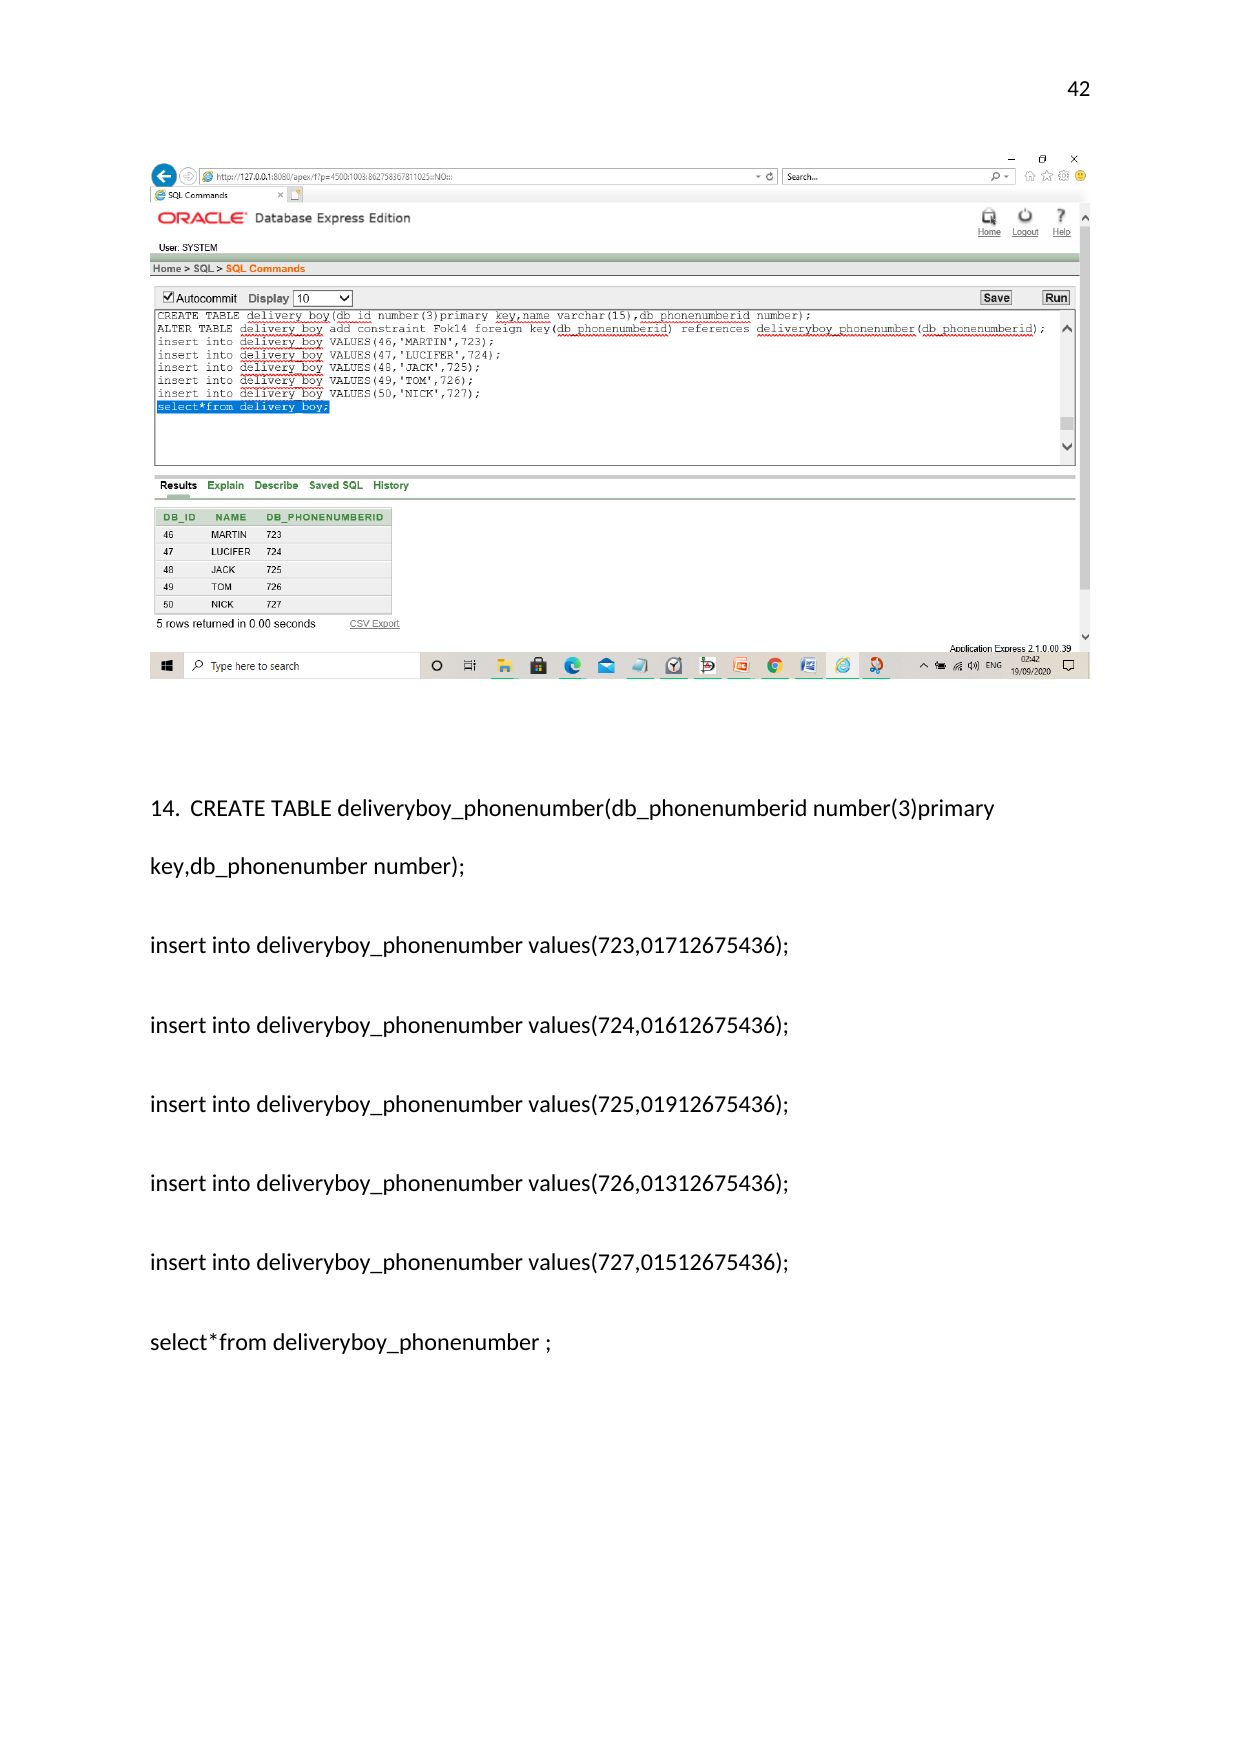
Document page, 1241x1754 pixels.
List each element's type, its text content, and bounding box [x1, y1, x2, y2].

text select*from deliveryboy_phonenumber ; [150, 1305, 1090, 1356]
text insert into deliveryboy_phonenumber values(724,01612675436); [150, 988, 1090, 1039]
text insert into deliveryboy_phonenumber values(726,01312675436); [150, 1147, 1090, 1198]
text insert into deliveryboy_phonenumber values(723,01712675436); [150, 909, 1090, 960]
picture [150, 150, 1091, 679]
text insert into deliveryboy_phonenumber values(725,01912675436); [150, 1067, 1090, 1118]
text 14. CREATE TABLE deliveryboy_phonenumber(db_phonenumberid number(3)primary key,db_phonenumber number); [150, 771, 1090, 881]
text insert into deliveryboy_phonenumber values(727,01512675436); [150, 1226, 1090, 1277]
